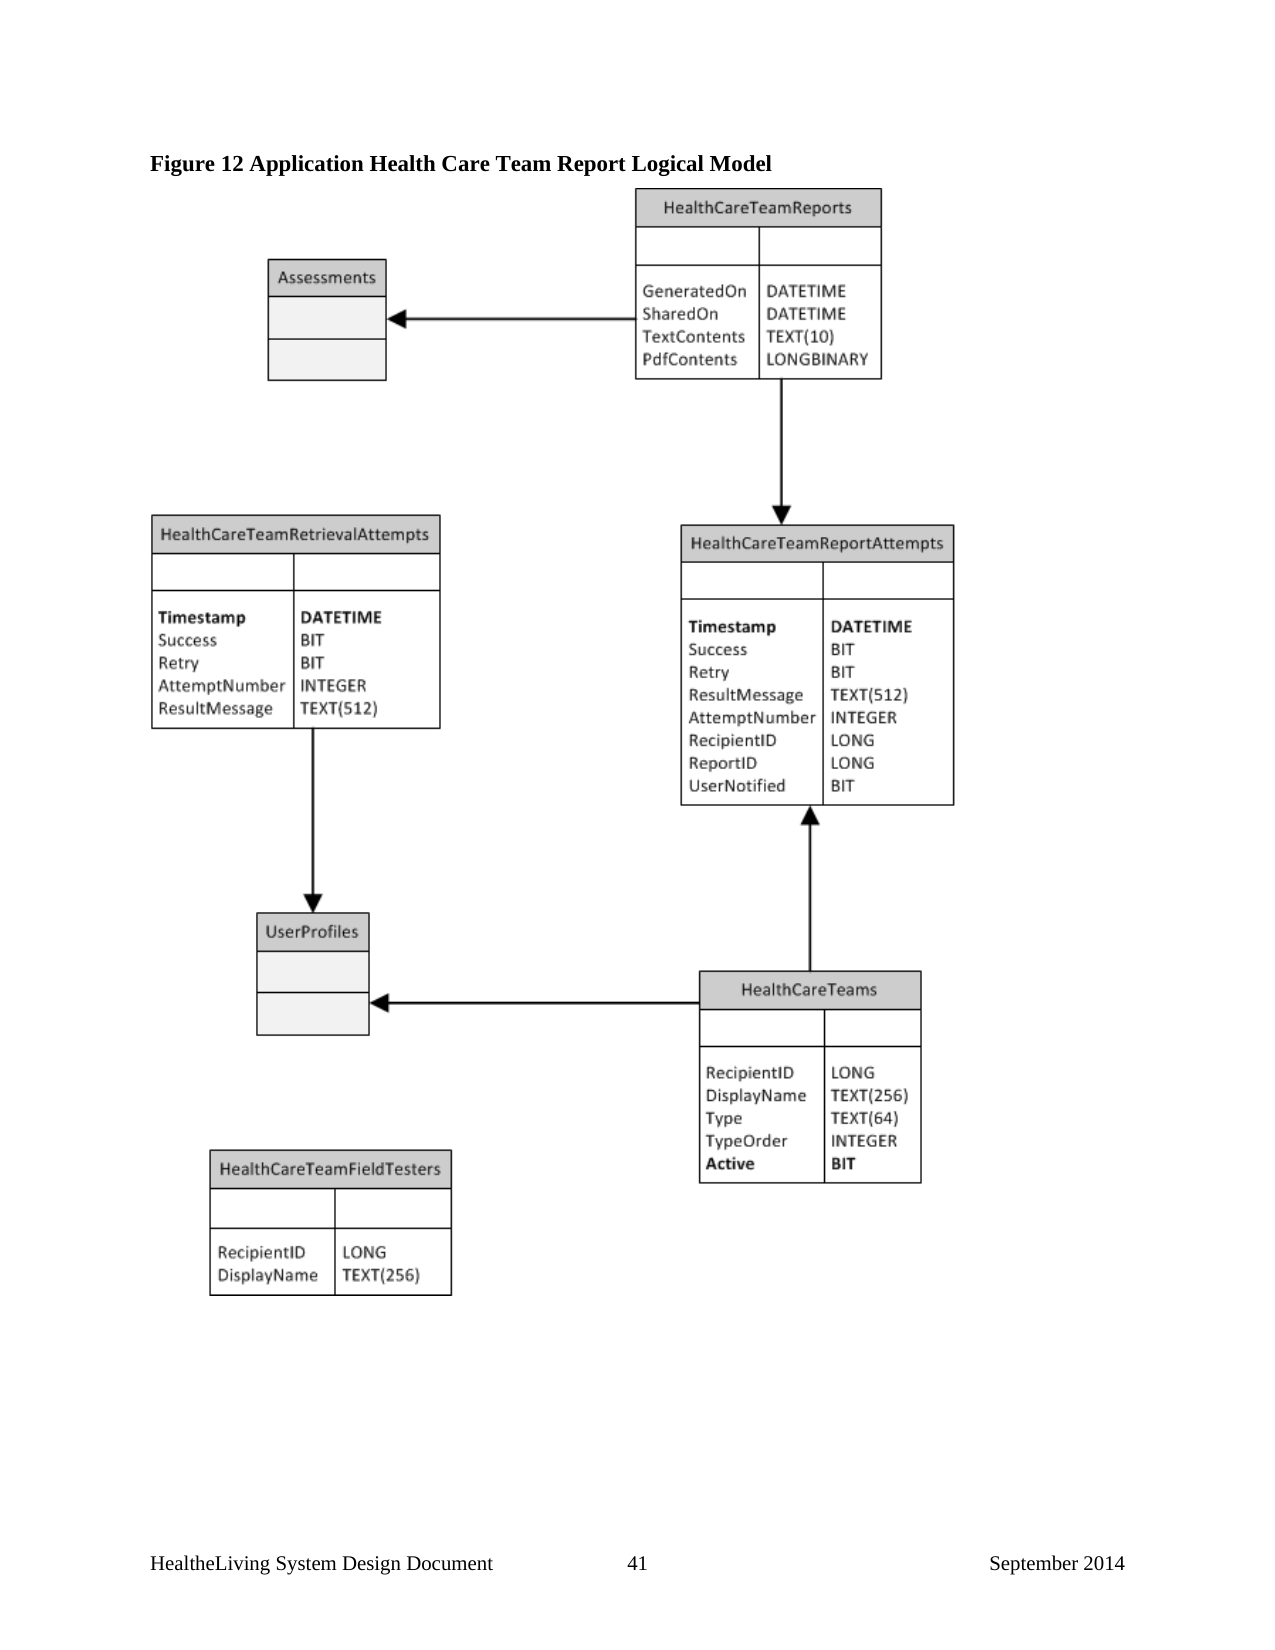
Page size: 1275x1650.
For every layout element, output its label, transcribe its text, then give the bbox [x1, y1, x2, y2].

picture [150, 188, 956, 1296]
text Figure 12 Application Health Care Team Report Logical Model [150, 150, 1125, 176]
